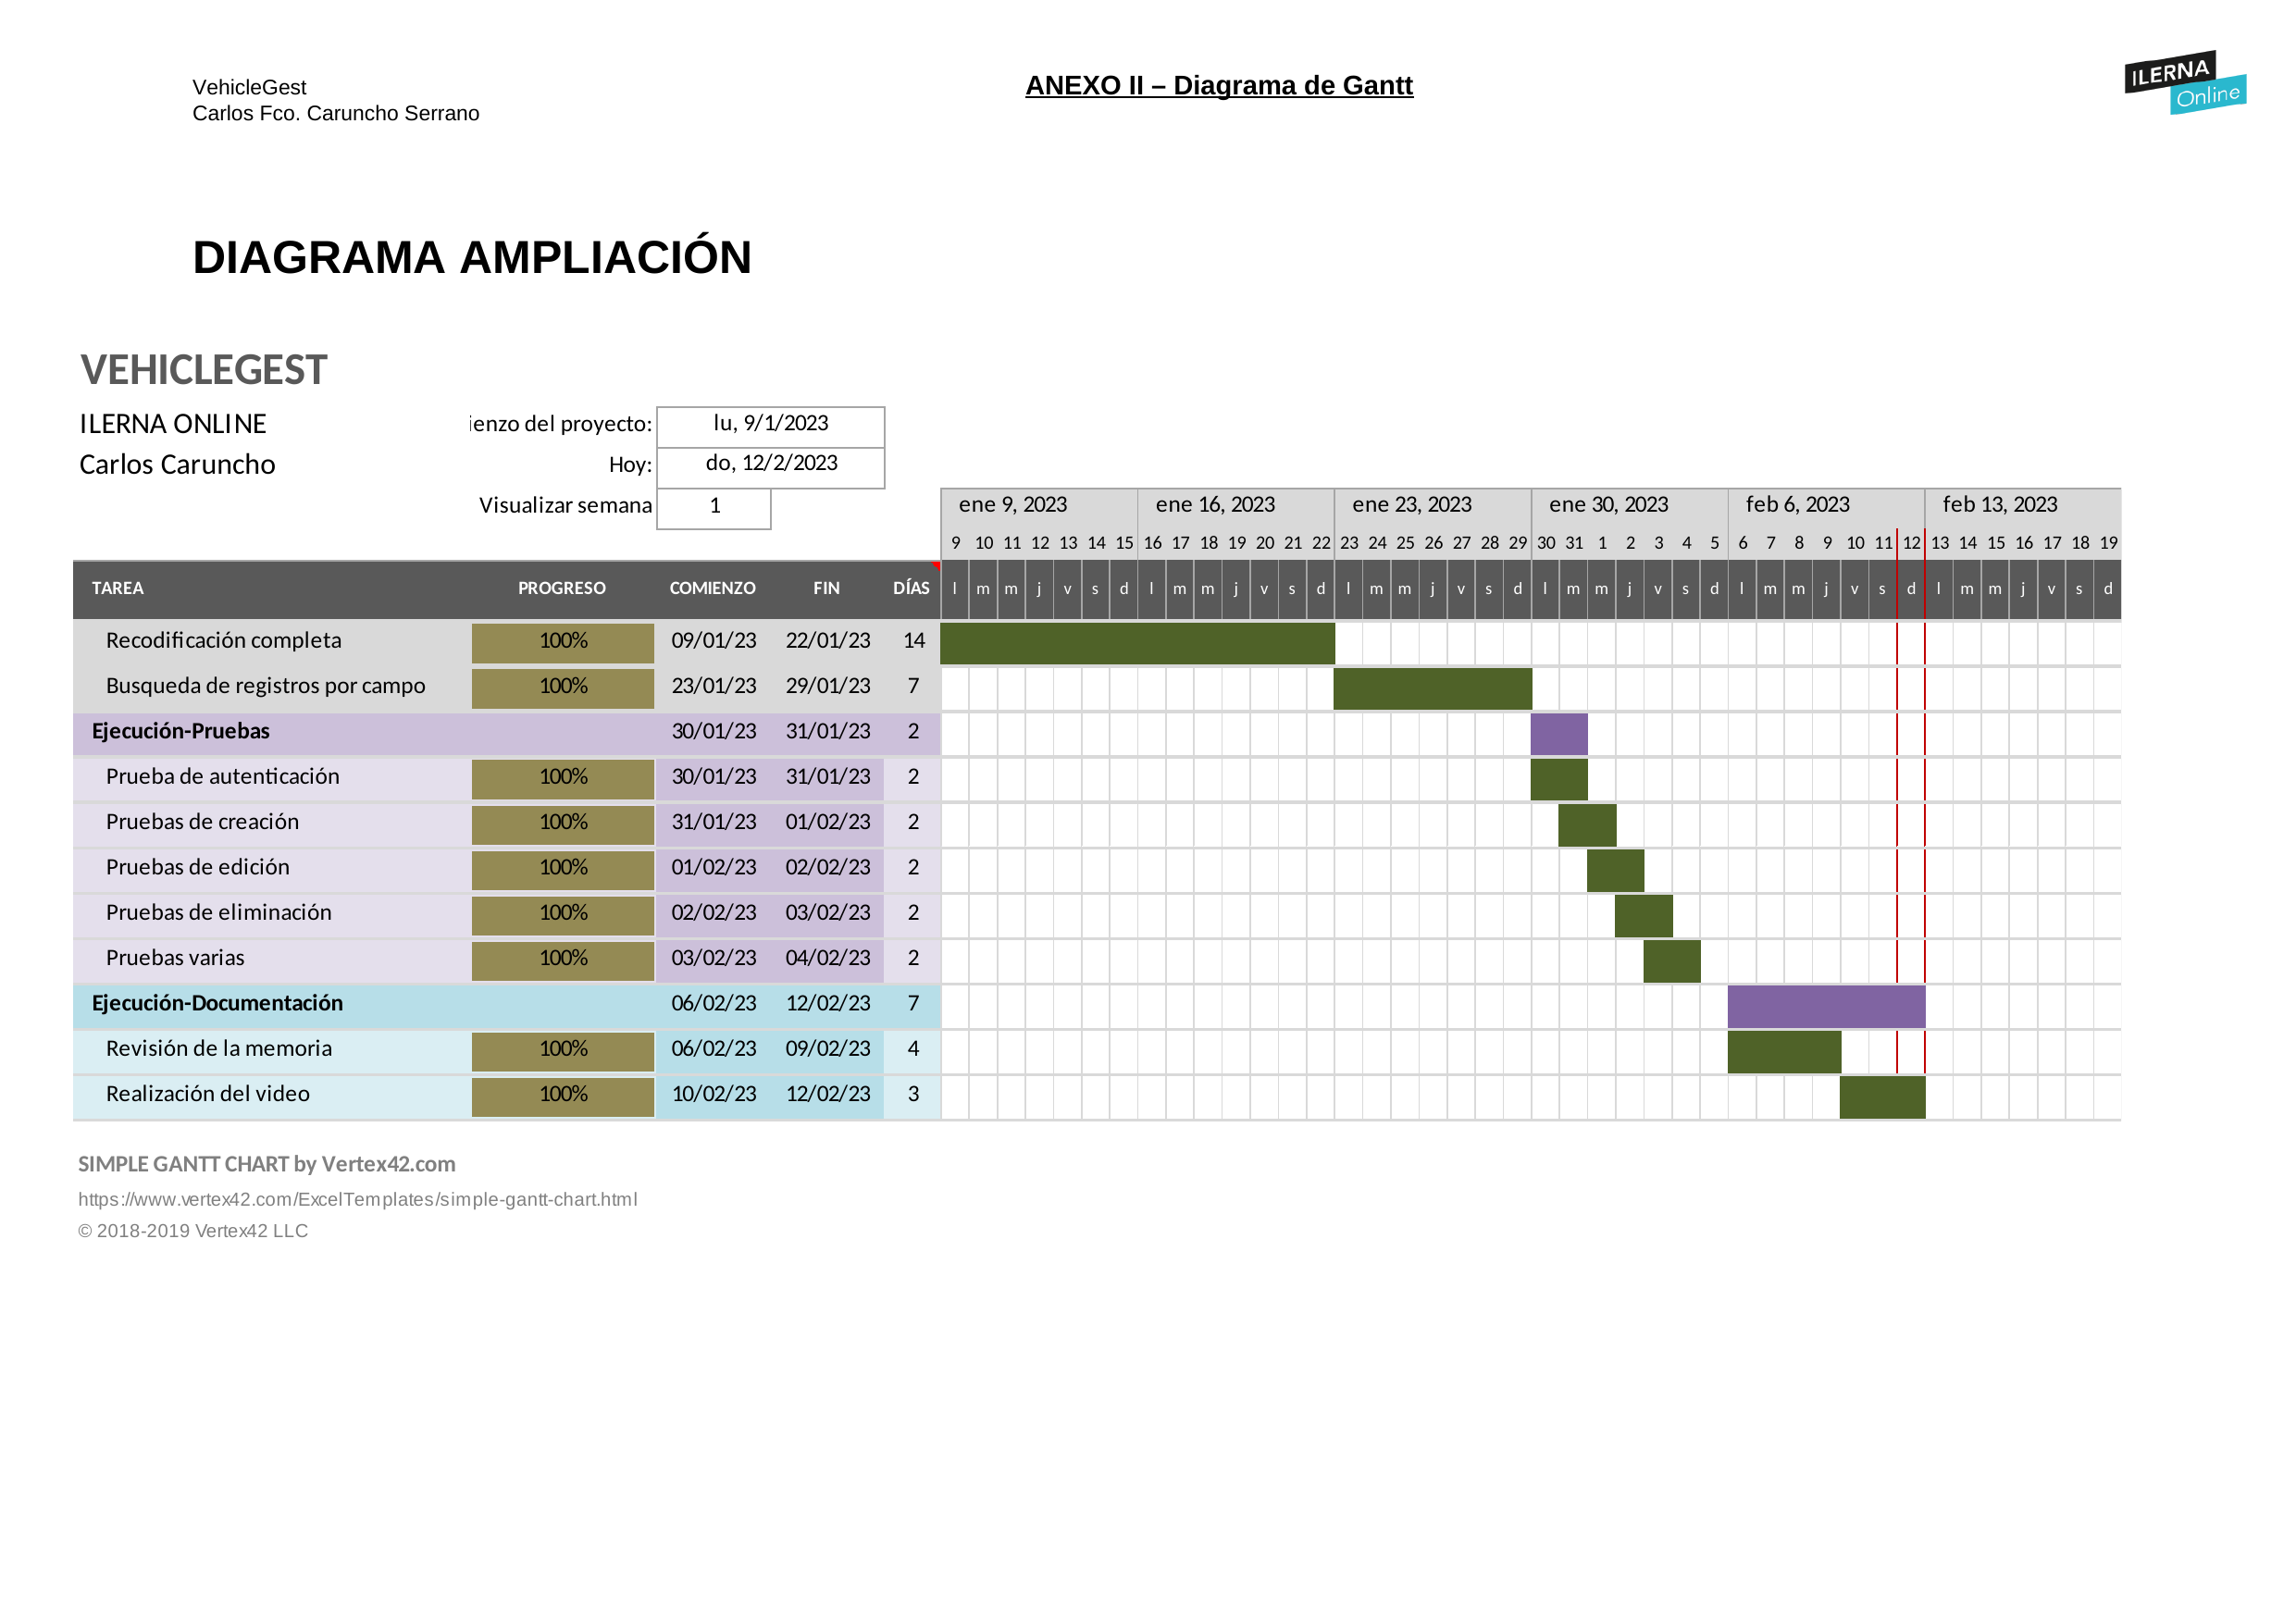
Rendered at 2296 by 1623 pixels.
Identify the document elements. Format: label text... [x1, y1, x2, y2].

text DIAGRAMA AMPLIACIÓN [123, 230, 2156, 283]
picture [2125, 50, 2247, 115]
